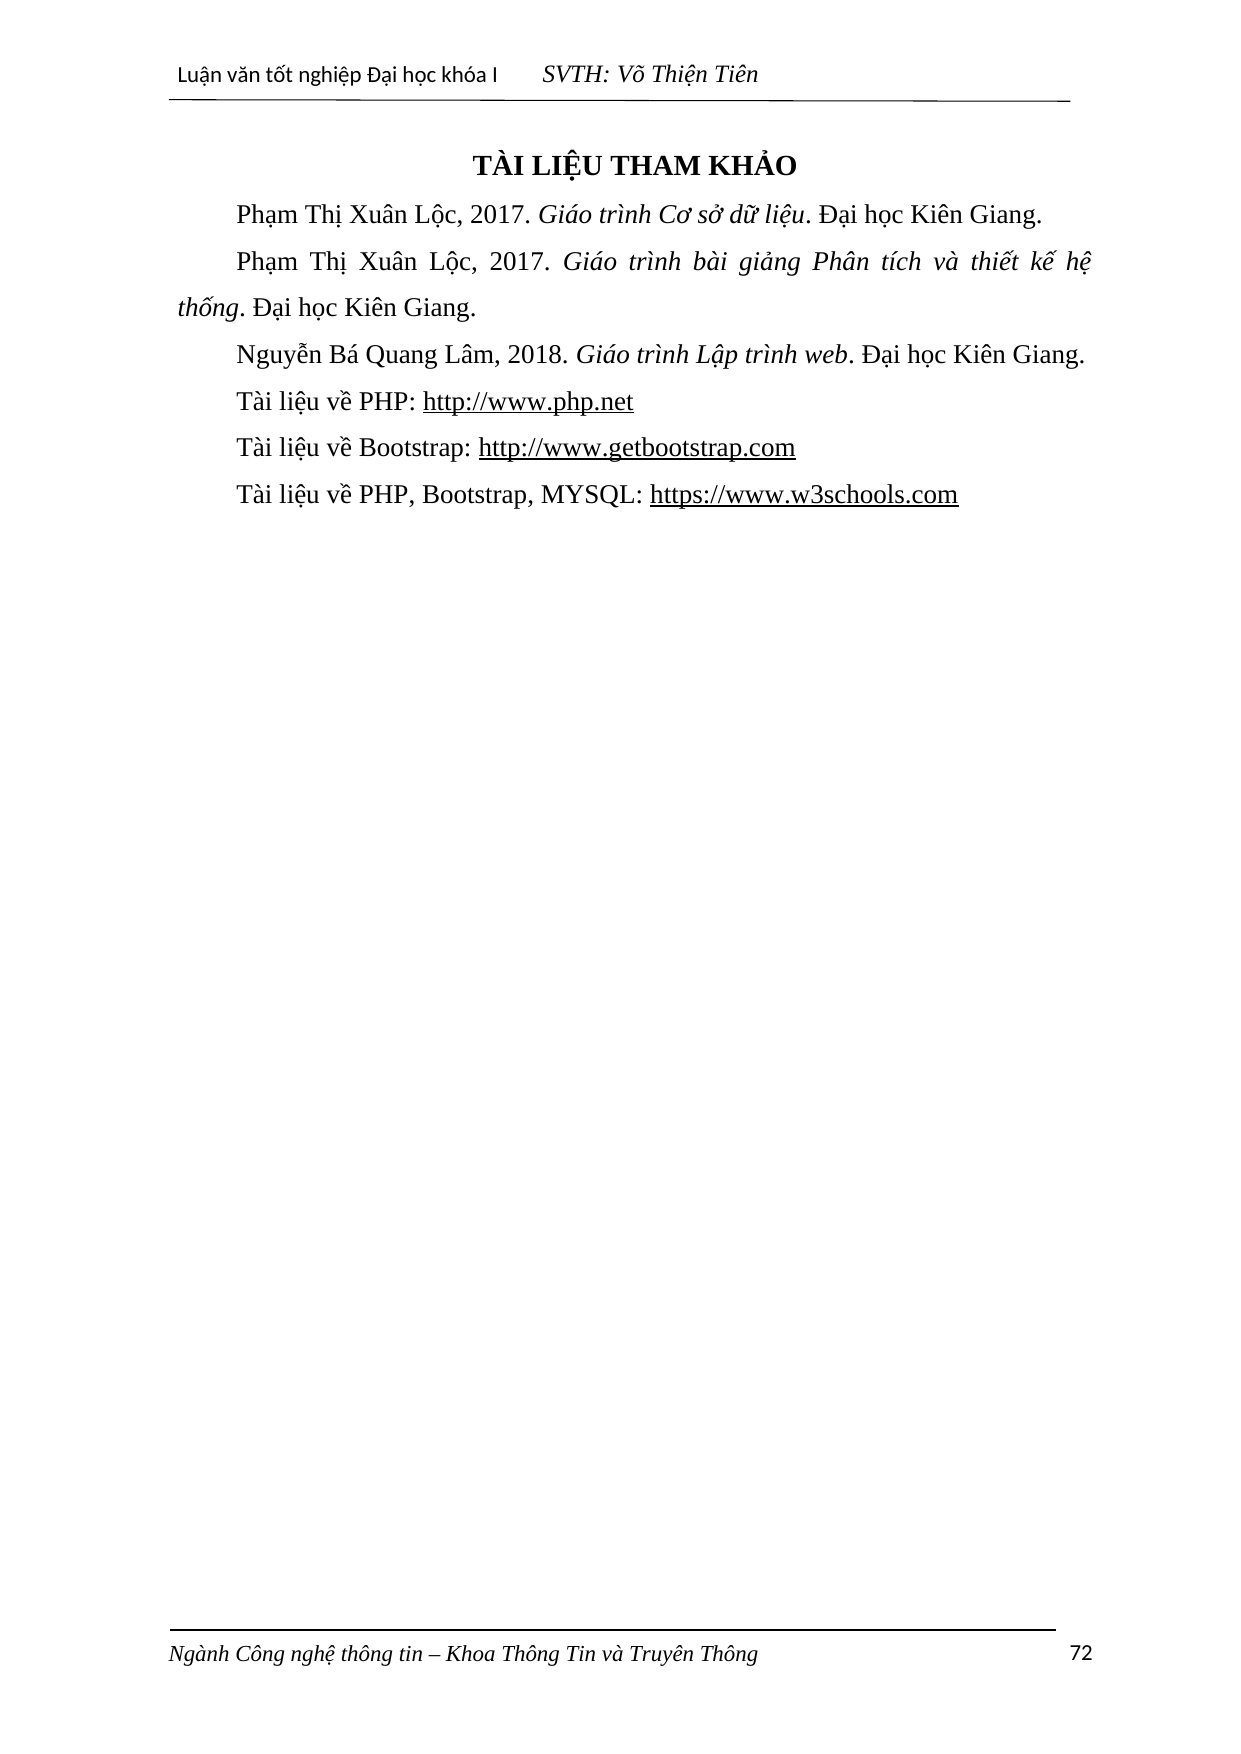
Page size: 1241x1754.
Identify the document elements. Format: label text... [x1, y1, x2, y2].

text Tài liệu về PHP: http://www.php.net [177, 385, 1092, 416]
text Phạm Thị Xuân Lộc, 2017. Giáo trình Cơ sở dữ liệu. Đại học Kiên Giang. [177, 198, 1092, 229]
text Tài liệu về PHP, Bootstrap, MYSQL: https://www.w3schools.com [177, 478, 1092, 509]
text Phạm Thị Xuân Lộc, 2017. Giáo trình bài giảng Phân tích và thiết kế hệ thống. Đại học Kiên Giang. [177, 245, 1092, 322]
text Nguyễn Bá Quang Lâm, 2018. Giáo trình Lập trình web. Đại học Kiên Giang. [177, 338, 1092, 369]
text Tài liệu về Bootstrap: http://www.getbootstrap.com [177, 431, 1092, 462]
list TÀI LIỆU THAM KHẢO [177, 148, 1092, 181]
